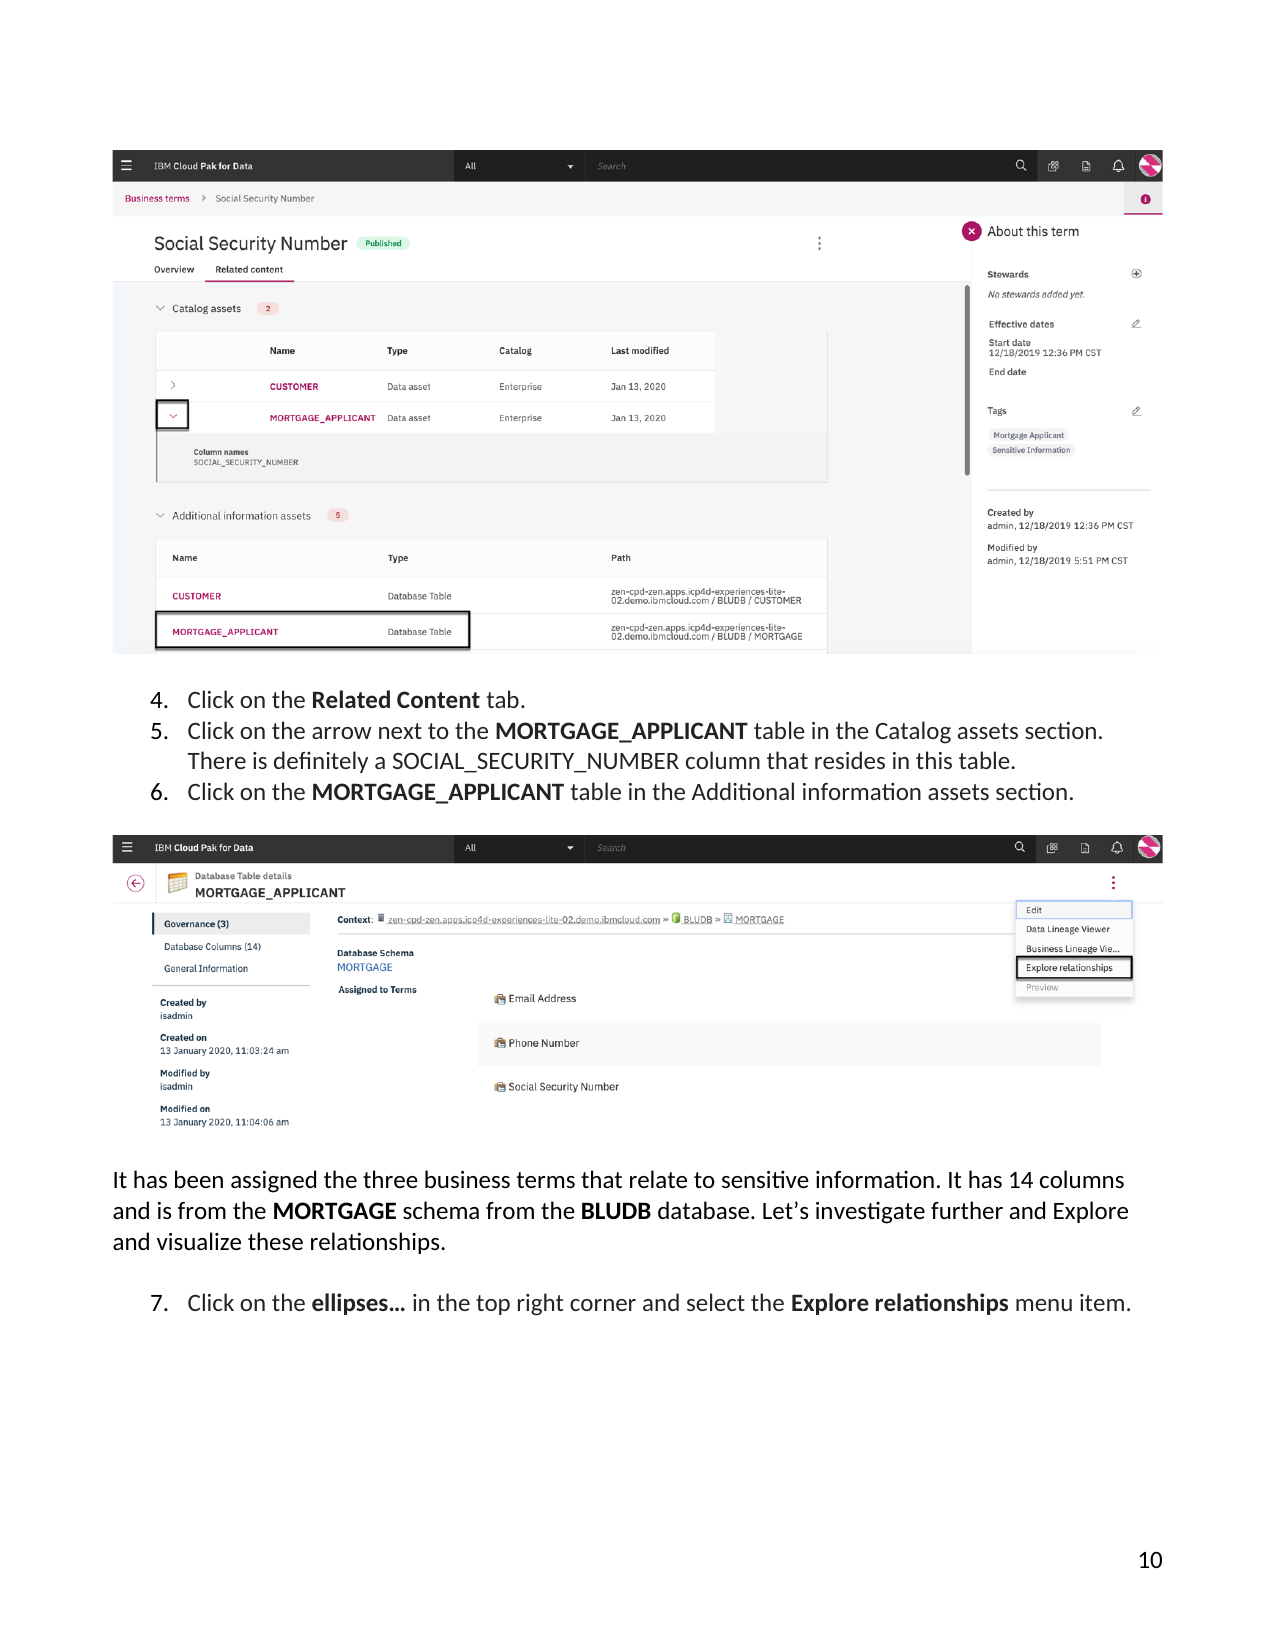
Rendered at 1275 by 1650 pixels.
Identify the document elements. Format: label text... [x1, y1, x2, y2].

list Click on the Related Content tab. [150, 684, 1162, 715]
list Click on the MORTGAGE_APPLICANT table in the Additional information assets section. [150, 776, 1162, 806]
picture [112, 150, 1163, 654]
list Click on the ellipses… in the top right corner and select the Explore relationships menu item. [150, 1287, 1162, 1317]
picture [112, 835, 1163, 1136]
list Click on the arrow next to the MORTGAGE_APPLICANT table in the Catalog assets section. There is definitely a SOCIAL_SECURITY_NUMBER column that resides in this table. [150, 715, 1162, 776]
text It has been assigned the three business terms that relate to sensitive information. It has 14 columns and is from the MORTGAGE schema from the BLUDB database. Let’s investigate further and Explore and visualize these relationships. [112, 1165, 1162, 1256]
